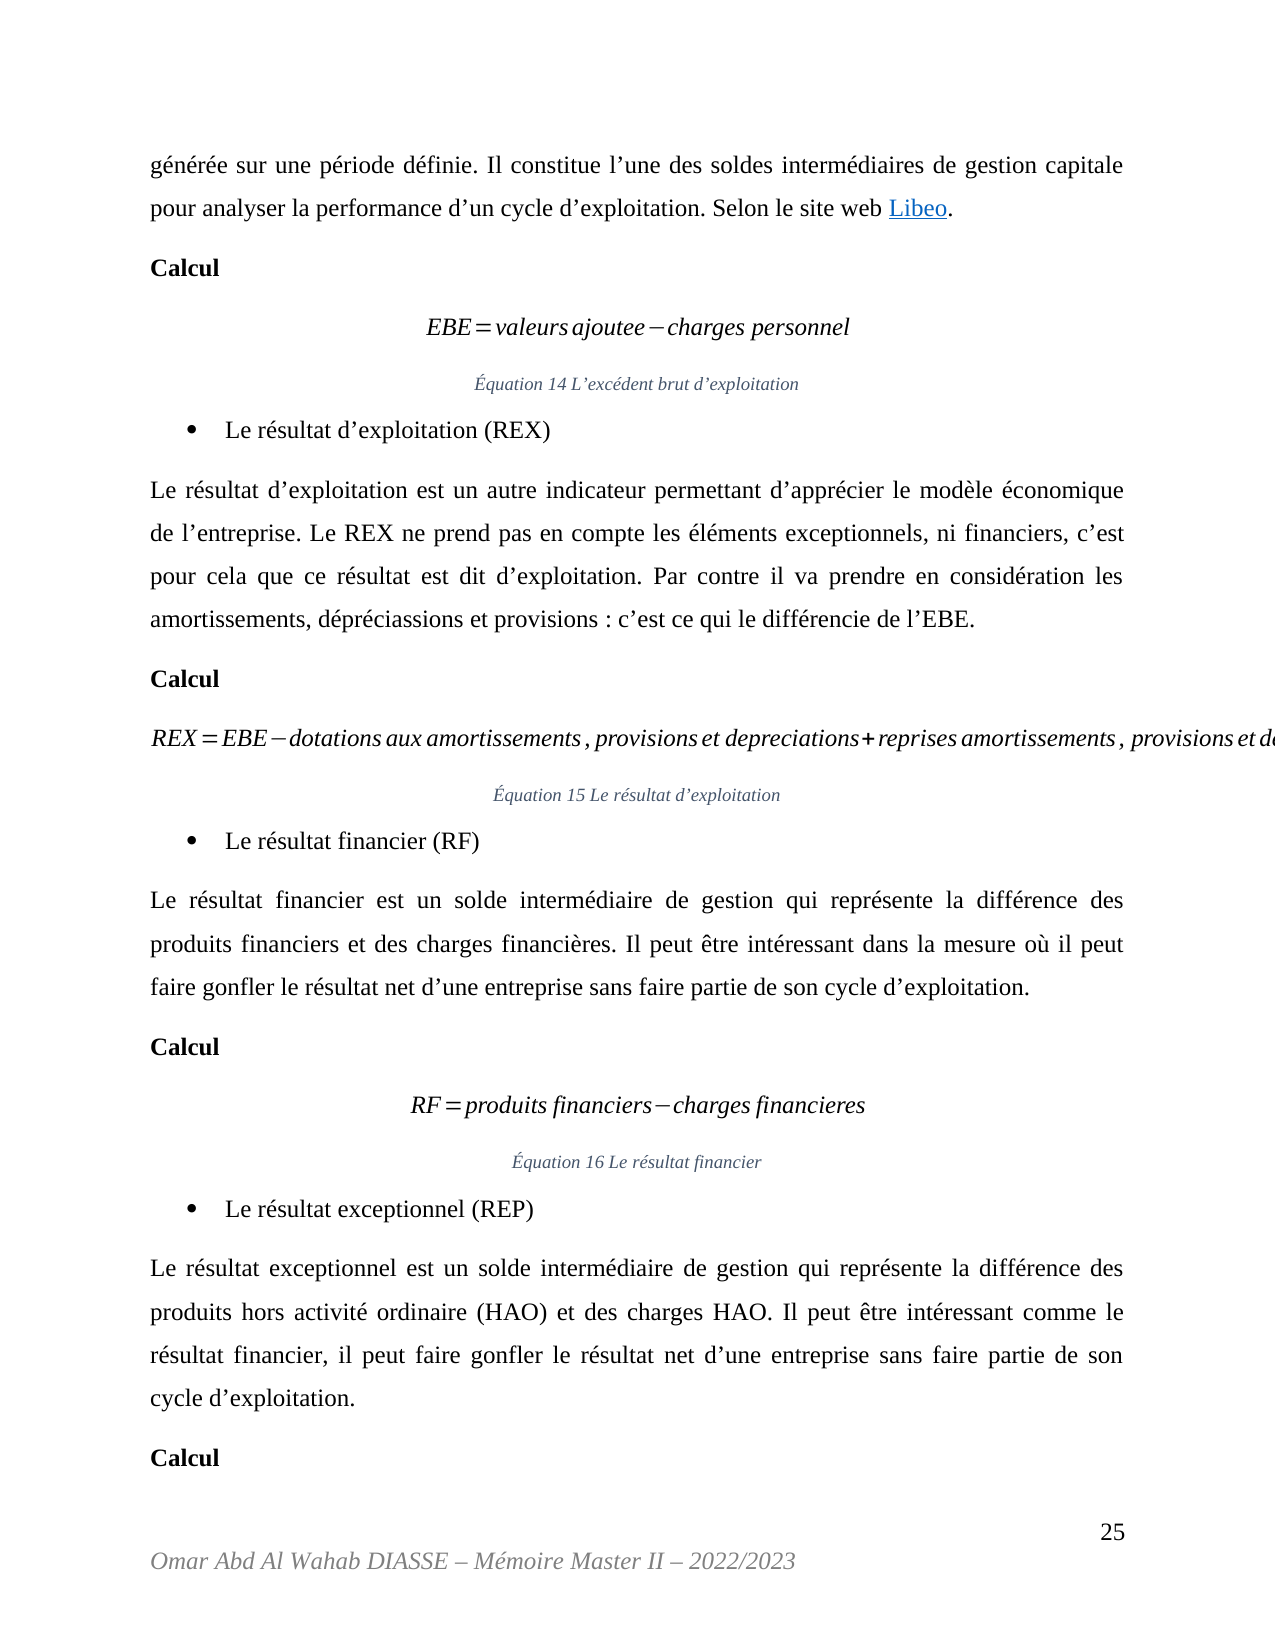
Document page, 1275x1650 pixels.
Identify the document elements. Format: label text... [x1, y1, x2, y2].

text Équation 15 Le résultat d’exploitation [150, 783, 1125, 805]
text Calcul [150, 664, 1125, 693]
text Le résultat exceptionnel est un solde intermédiaire de gestion qui représente la différence des produits hors activité ordinaire (HAO) et des charges HAO. Il peut être intéressant comme le résultat financier, il peut faire gonfler le résultat net d’une entreprise sans faire partie de son cycle d’exploitation. [150, 1253, 1125, 1412]
text Calcul [150, 253, 1125, 282]
text Calcul [150, 1032, 1125, 1060]
list Le résultat financier (RF) [187, 826, 1125, 854]
list Le résultat exceptionnel (REP) [187, 1194, 1125, 1222]
list Le résultat d’exploitation (REX) [187, 415, 1125, 444]
text Le résultat financier est un solde intermédiaire de gestion qui représente la différence des produits financiers et des charges financières. Il peut être intéressant dans la mesure où il peut faire gonfler le résultat net d’une entreprise sans faire partie de son cycle d’exploitation. [150, 886, 1125, 1001]
text Le résultat d’exploitation est un autre indicateur permettant d’apprécier le modèle économique de l’entreprise. Le REX ne prend pas en compte les éléments exceptionnels, ni financiers, c’est pour cela que ce résultat est dit d’exploitation. Par contre il va prendre en considération les amortissements, dépréciassions et provisions : c’est ce qui le différencie de l’EBE. [150, 475, 1125, 633]
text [150, 150, 1125, 222]
text Calcul [150, 1443, 1125, 1471]
text Équation 16 Le résultat financier [150, 1151, 1125, 1173]
text Équation 14 L’excédent brut d’exploitation [150, 372, 1125, 394]
